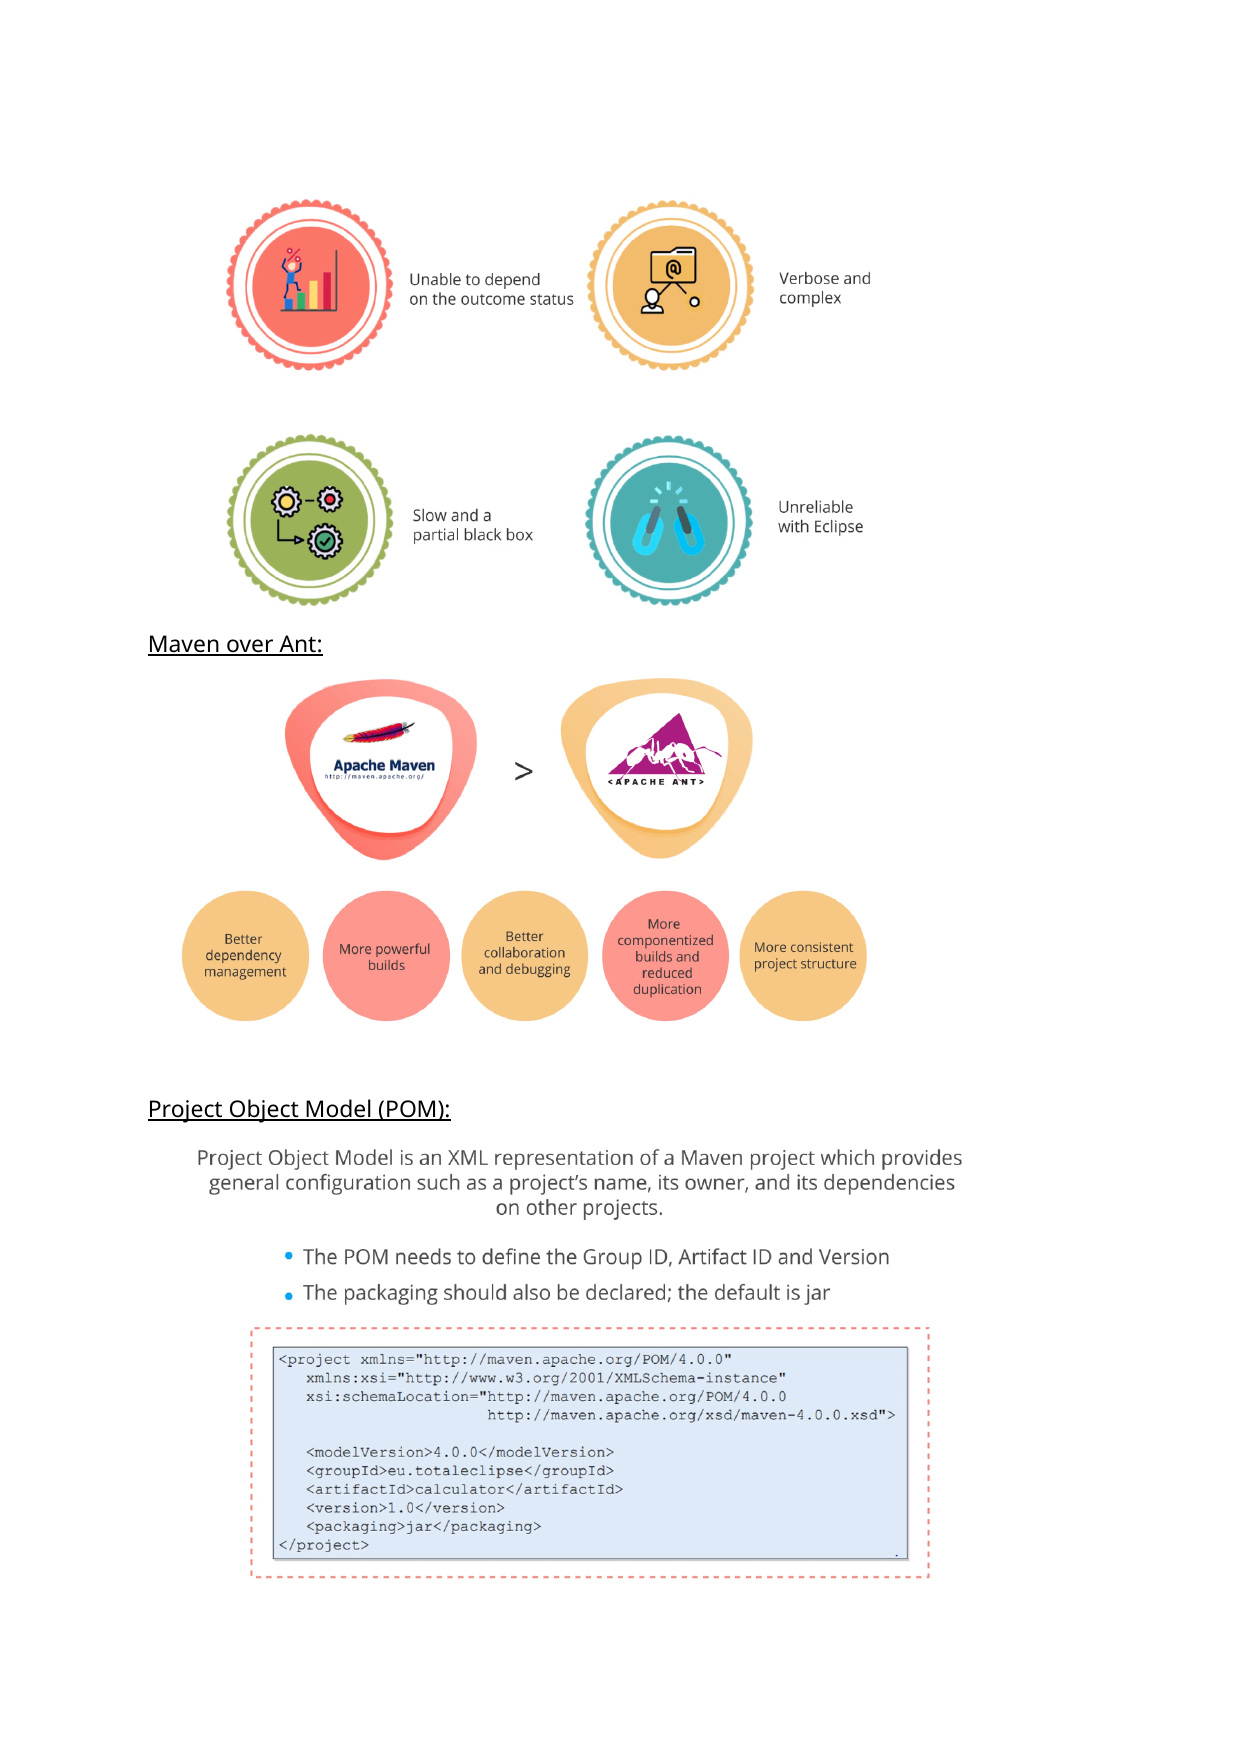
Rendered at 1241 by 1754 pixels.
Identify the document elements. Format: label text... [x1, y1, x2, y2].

picture [147, 1143, 995, 1587]
text Maven over Ant: [148, 628, 1093, 659]
picture [147, 198, 899, 609]
text Project Object Model (POM): [148, 1093, 1093, 1124]
picture [147, 678, 895, 1024]
